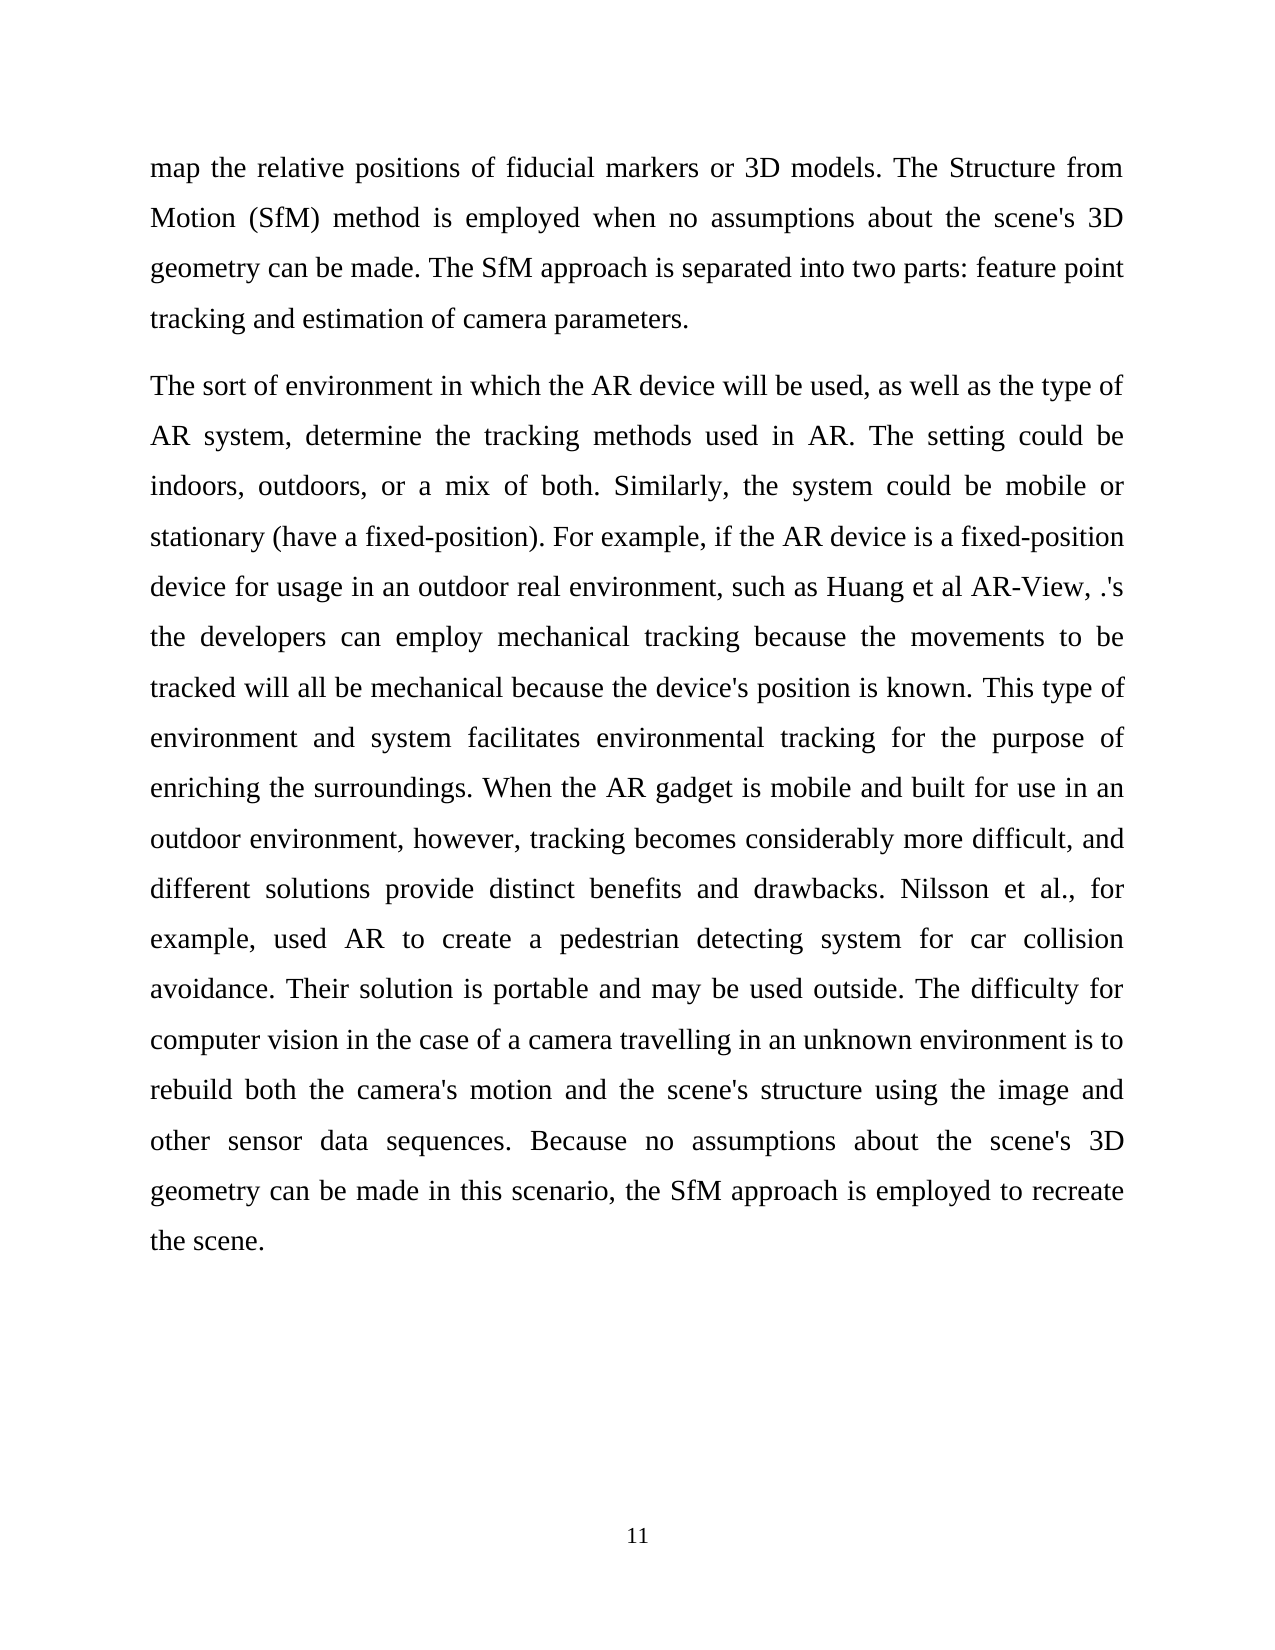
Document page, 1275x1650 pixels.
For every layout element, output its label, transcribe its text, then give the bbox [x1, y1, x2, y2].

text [150, 150, 1125, 334]
text The sort of environment in which the AR device will be used, as well as the type of AR system, determine the tracking methods used in AR. The setting could be indoors, outdoors, or a mix of both. Similarly, the system could be mobile or stationary (have a fixed-position). For example, if the AR device is a fixed-position device for usage in an outdoor real environment, such as Huang et al AR-View, .'s the developers can employ mechanical tracking because the movements to be tracked will all be mechanical because the device's position is known. This type of environment and system facilitates environmental tracking for the purpose of enriching the surroundings. When the AR gadget is mobile and built for use in an outdoor environment, however, tracking becomes considerably more difficult, and different solutions provide distinct benefits and drawbacks. Nilsson et al., for example, used AR to create a pedestrian detecting system for car collision avoidance. Their solution is portable and may be used outside. The difficulty for computer vision in the case of a camera travelling in an unknown environment is to rebuild both the camera's motion and the scene's structure using the image and other sensor data sequences. Because no assumptions about the scene's 3D geometry can be made in this scenario, the SfM approach is employed to recreate the scene. [150, 368, 1125, 1257]
